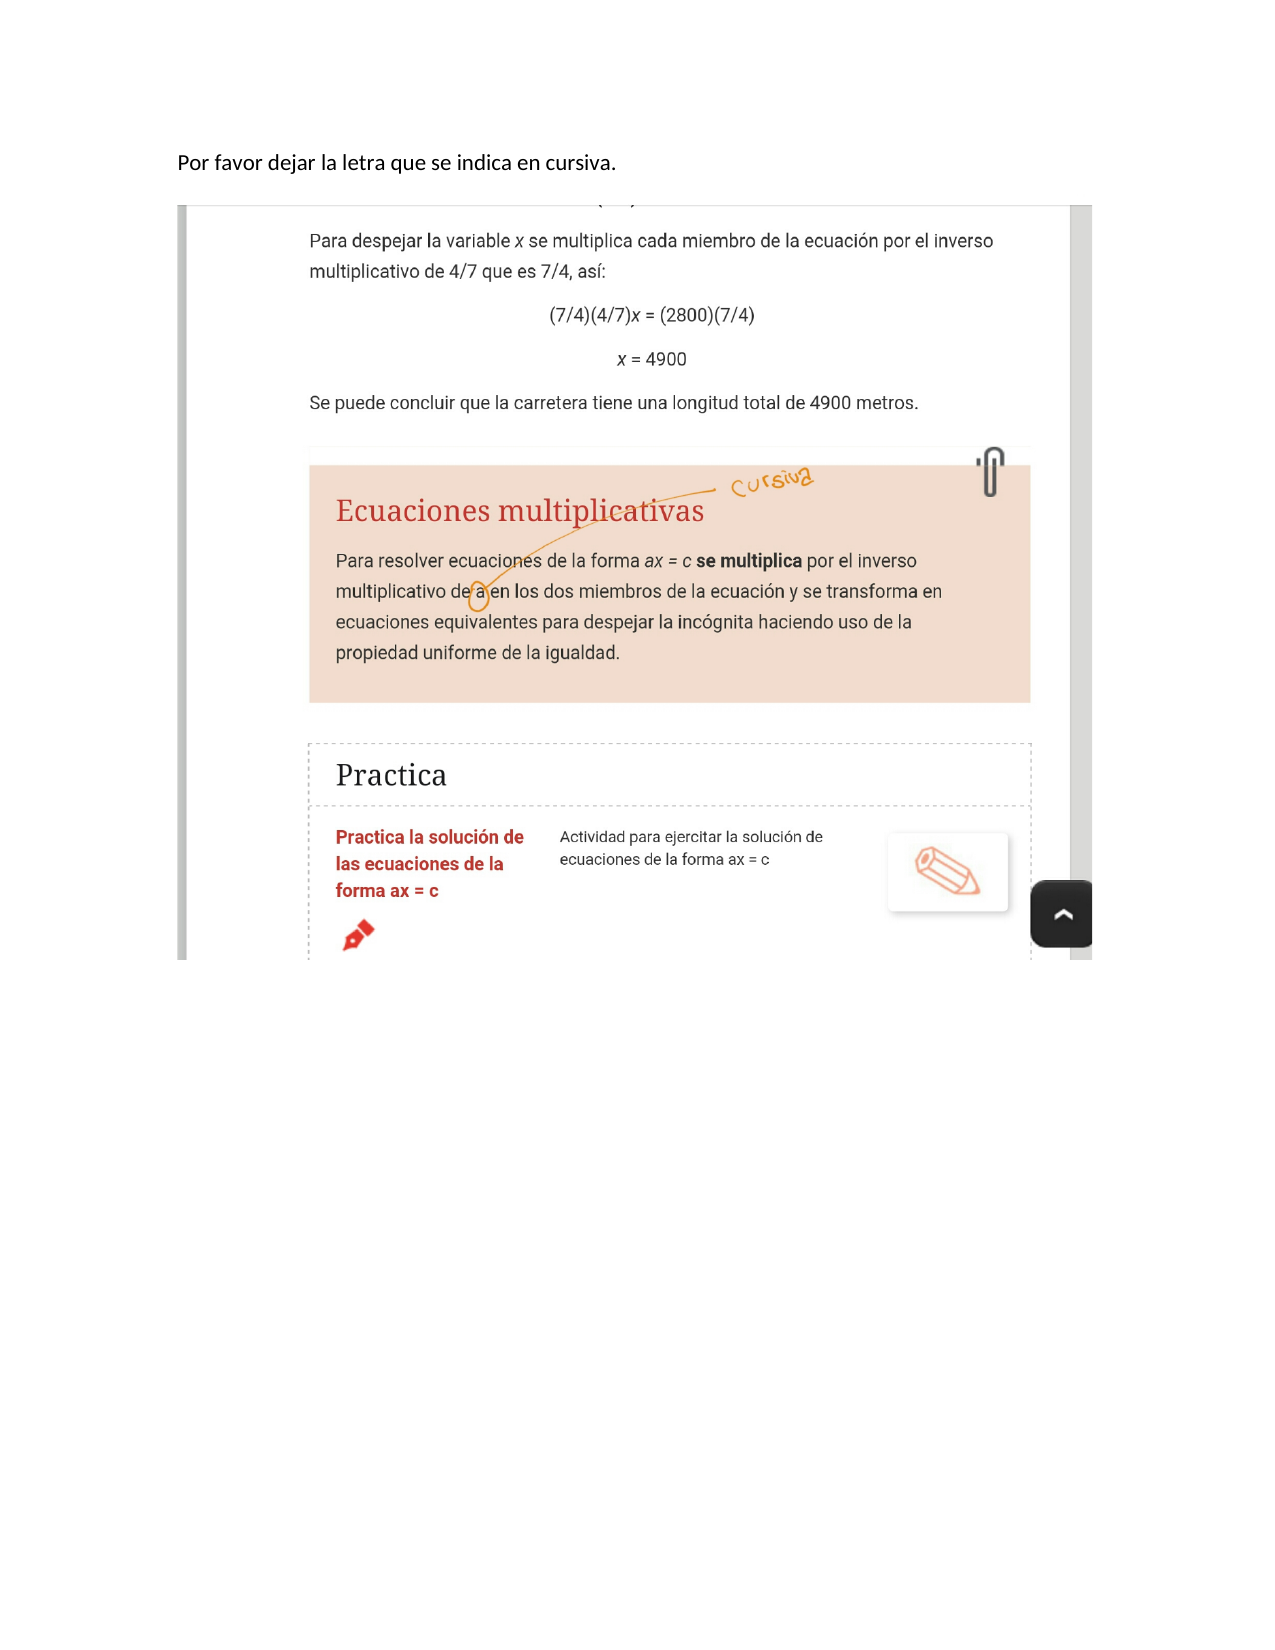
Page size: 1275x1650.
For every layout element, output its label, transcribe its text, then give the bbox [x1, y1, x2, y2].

text Por favor dejar la letra que se indica en cursiva. [177, 148, 1098, 176]
picture [177, 194, 1093, 960]
